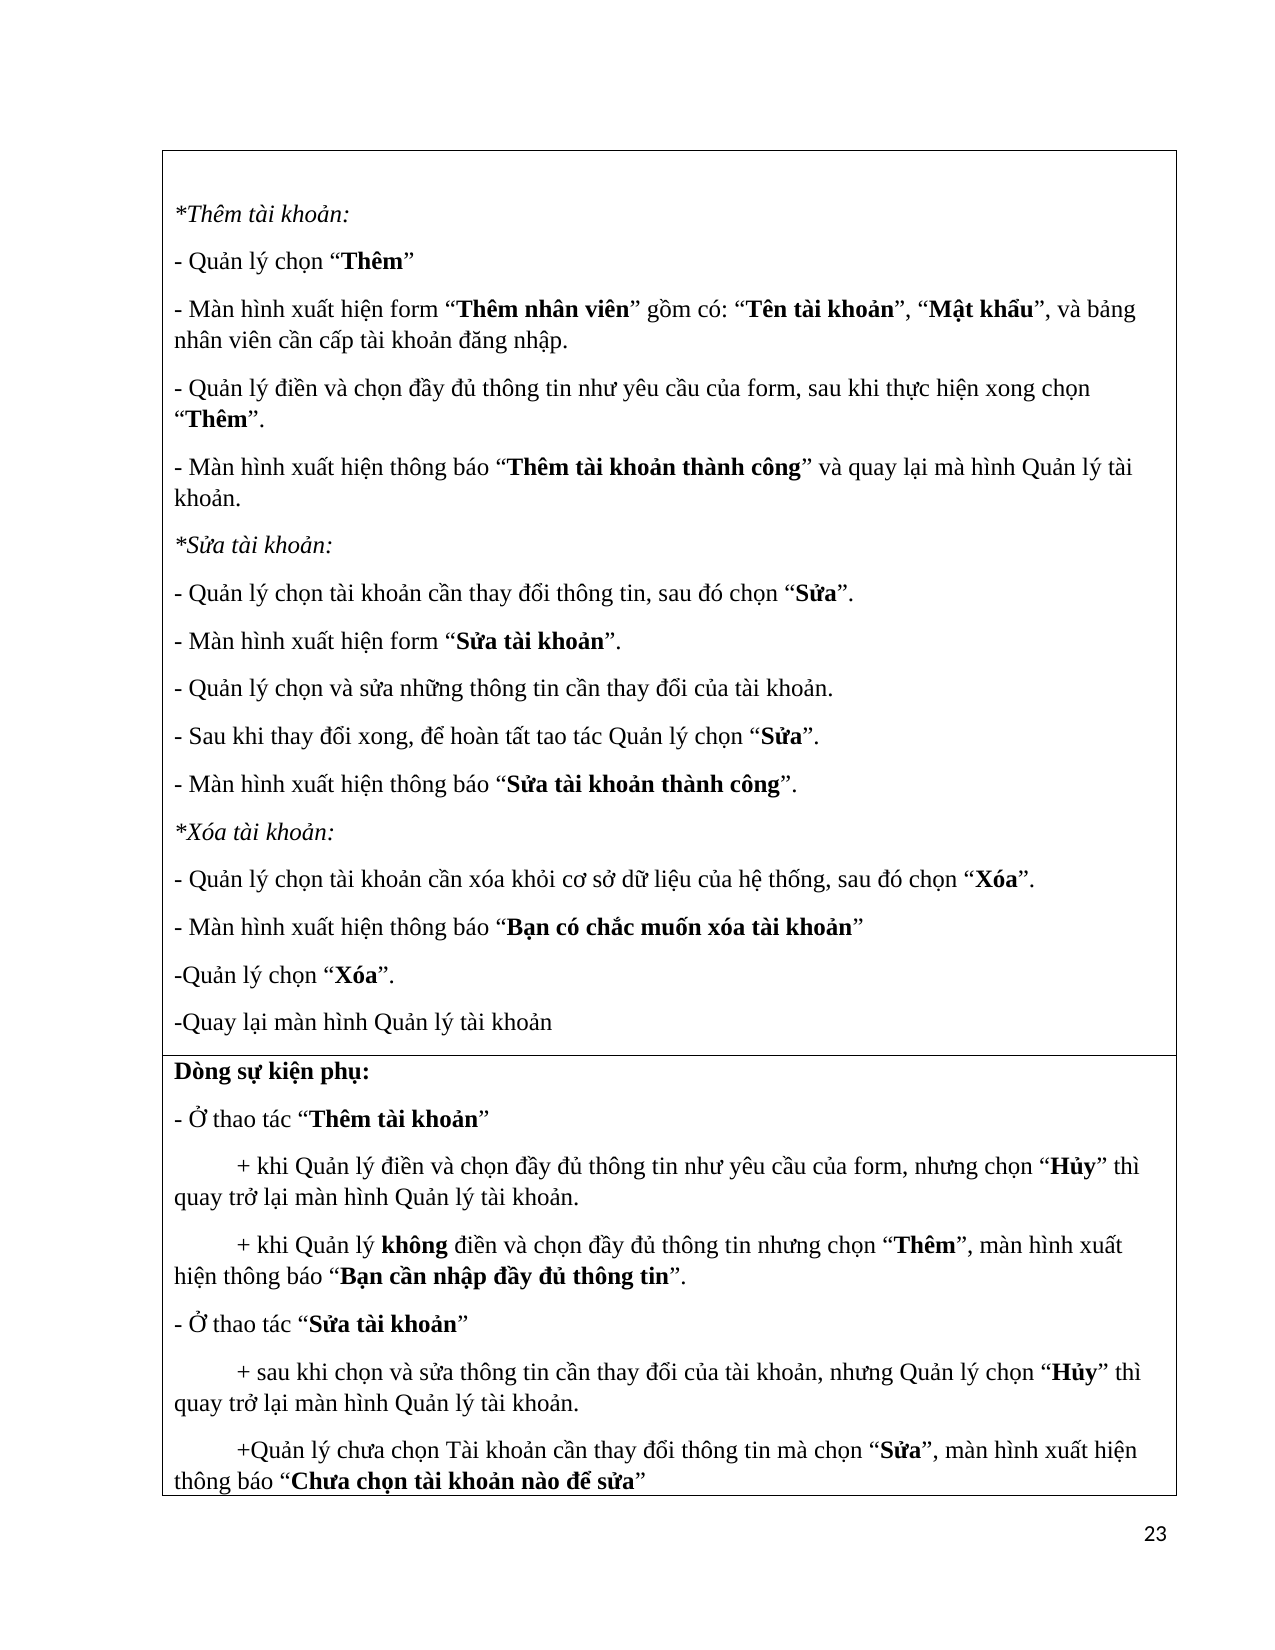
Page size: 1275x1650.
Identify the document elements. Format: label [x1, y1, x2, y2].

table_cell [163, 1056, 1176, 1495]
table_cell [163, 151, 1176, 1055]
